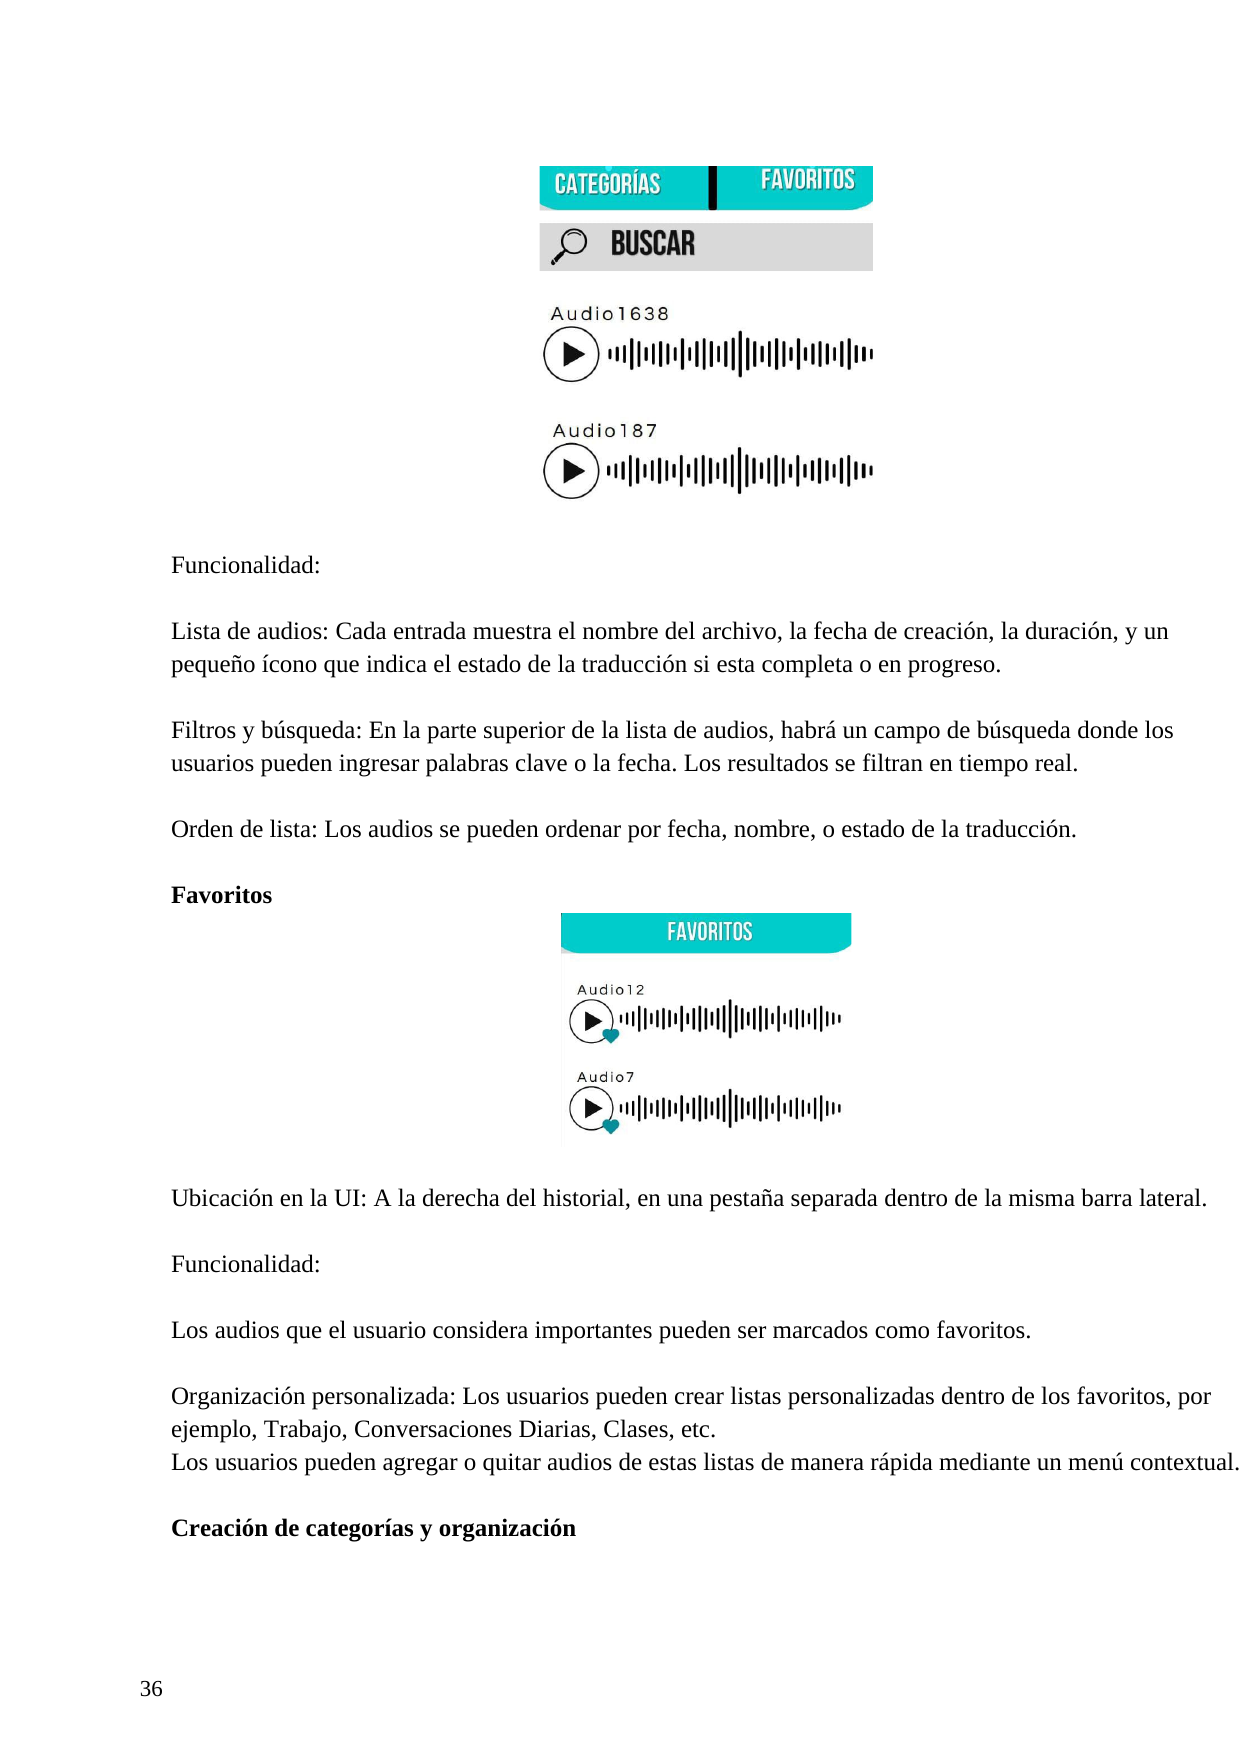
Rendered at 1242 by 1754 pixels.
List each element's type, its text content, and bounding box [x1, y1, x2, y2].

text Organización personalizada: Los usuarios pueden crear listas personalizadas dentro de los favoritos, por ejemplo, Trabajo, Conversaciones Diarias, Clases, etc. [171, 1381, 1242, 1443]
picture [539, 166, 873, 514]
text Orden de lista: Los audios se pueden ordenar por fecha, nombre, o estado de la traducción. [171, 814, 1242, 843]
text Ubicación en la UI: A la derecha del historial, en una pestaña separada dentro de la misma barra lateral. [171, 1183, 1242, 1212]
text Filtros y búsqueda: En la parte superior de la lista de audios, habrá un campo de búsqueda donde los usuarios pueden ingresar palabras clave o la fecha. Los resultados se filtran en tiempo real. [171, 716, 1242, 777]
text Los usuarios pueden agregar o quitar audios de estas listas de manera rápida mediante un menú contextual. [171, 1447, 1242, 1476]
text Funcionalidad: [171, 550, 1242, 579]
text Favoritos [171, 881, 1242, 909]
text Los audios que el usuario considera importantes pueden ser marcados como favoritos. [171, 1315, 1242, 1344]
text Creación de categorías y organización [171, 1513, 1242, 1542]
picture [561, 913, 852, 1147]
text Lista de audios: Cada entrada muestra el nombre del archivo, la fecha de creación, la duración, y un pequeño ícono que indica el estado de la traducción si esta completa o en progreso. [171, 616, 1242, 678]
text Funcionalidad: [171, 1249, 1242, 1278]
